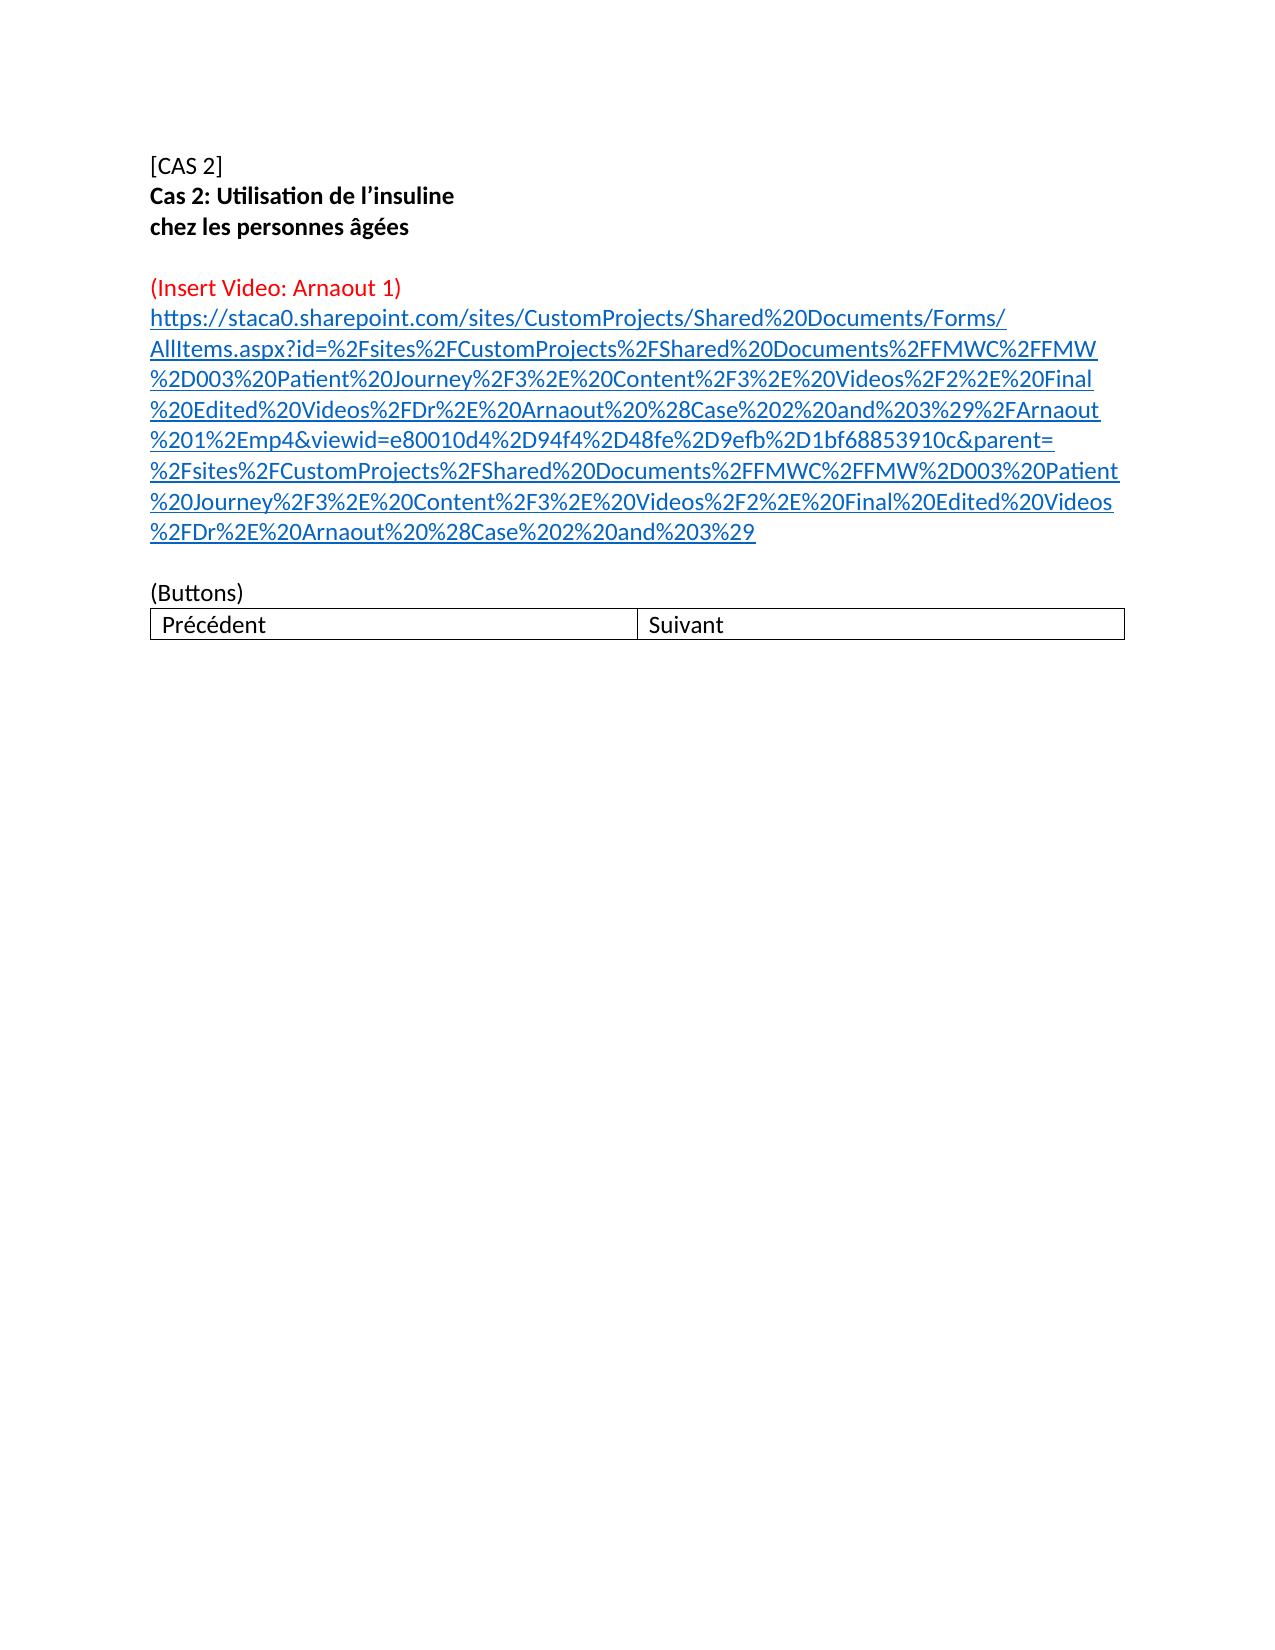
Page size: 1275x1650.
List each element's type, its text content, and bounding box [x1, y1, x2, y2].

table_header Précédent [151, 609, 637, 639]
text chez les personnes âgées [150, 211, 1125, 242]
text Cas 2: Utilisation de l’insuline ​ [150, 181, 1125, 211]
text (Insert Video: Arnaout 1) [150, 272, 1125, 303]
text (Buttons) [150, 577, 1125, 608]
table_header Suivant [638, 609, 1124, 639]
text https://staca0.sharepoint.com/sites/CustomProjects/Shared%20Documents/Forms/AllItems.aspx?id=%2Fsites%2FCustomProjects%2FShared%20Documents%2FFMWC%2FFMW%2D003%20Patient%20Journey%2F3%2E%20Content%2F3%2E%20Videos%2F2%2E%20Final%20Edited%20Videos%2FDr%2E%20Arnaout%20%28Case%202%20and%203%29%2FArnaout%201%2Emp4&viewid=e80010d4%2D94f4%2D48fe%2D9efb%2D1bf68853910c&parent=%2Fsites%2FCustomProjects%2FShared%20Documents%2FFMWC%2FFMW%2D003%20Patient%20Journey%2F3%2E%20Content%2F3%2E%20Videos%2F2%2E%20Final%20Edited%20Videos%2FDr%2E%20Arnaout%20%28Case%202%20and%203%29 [150, 303, 1125, 547]
text [CAS 2] [150, 150, 1125, 181]
